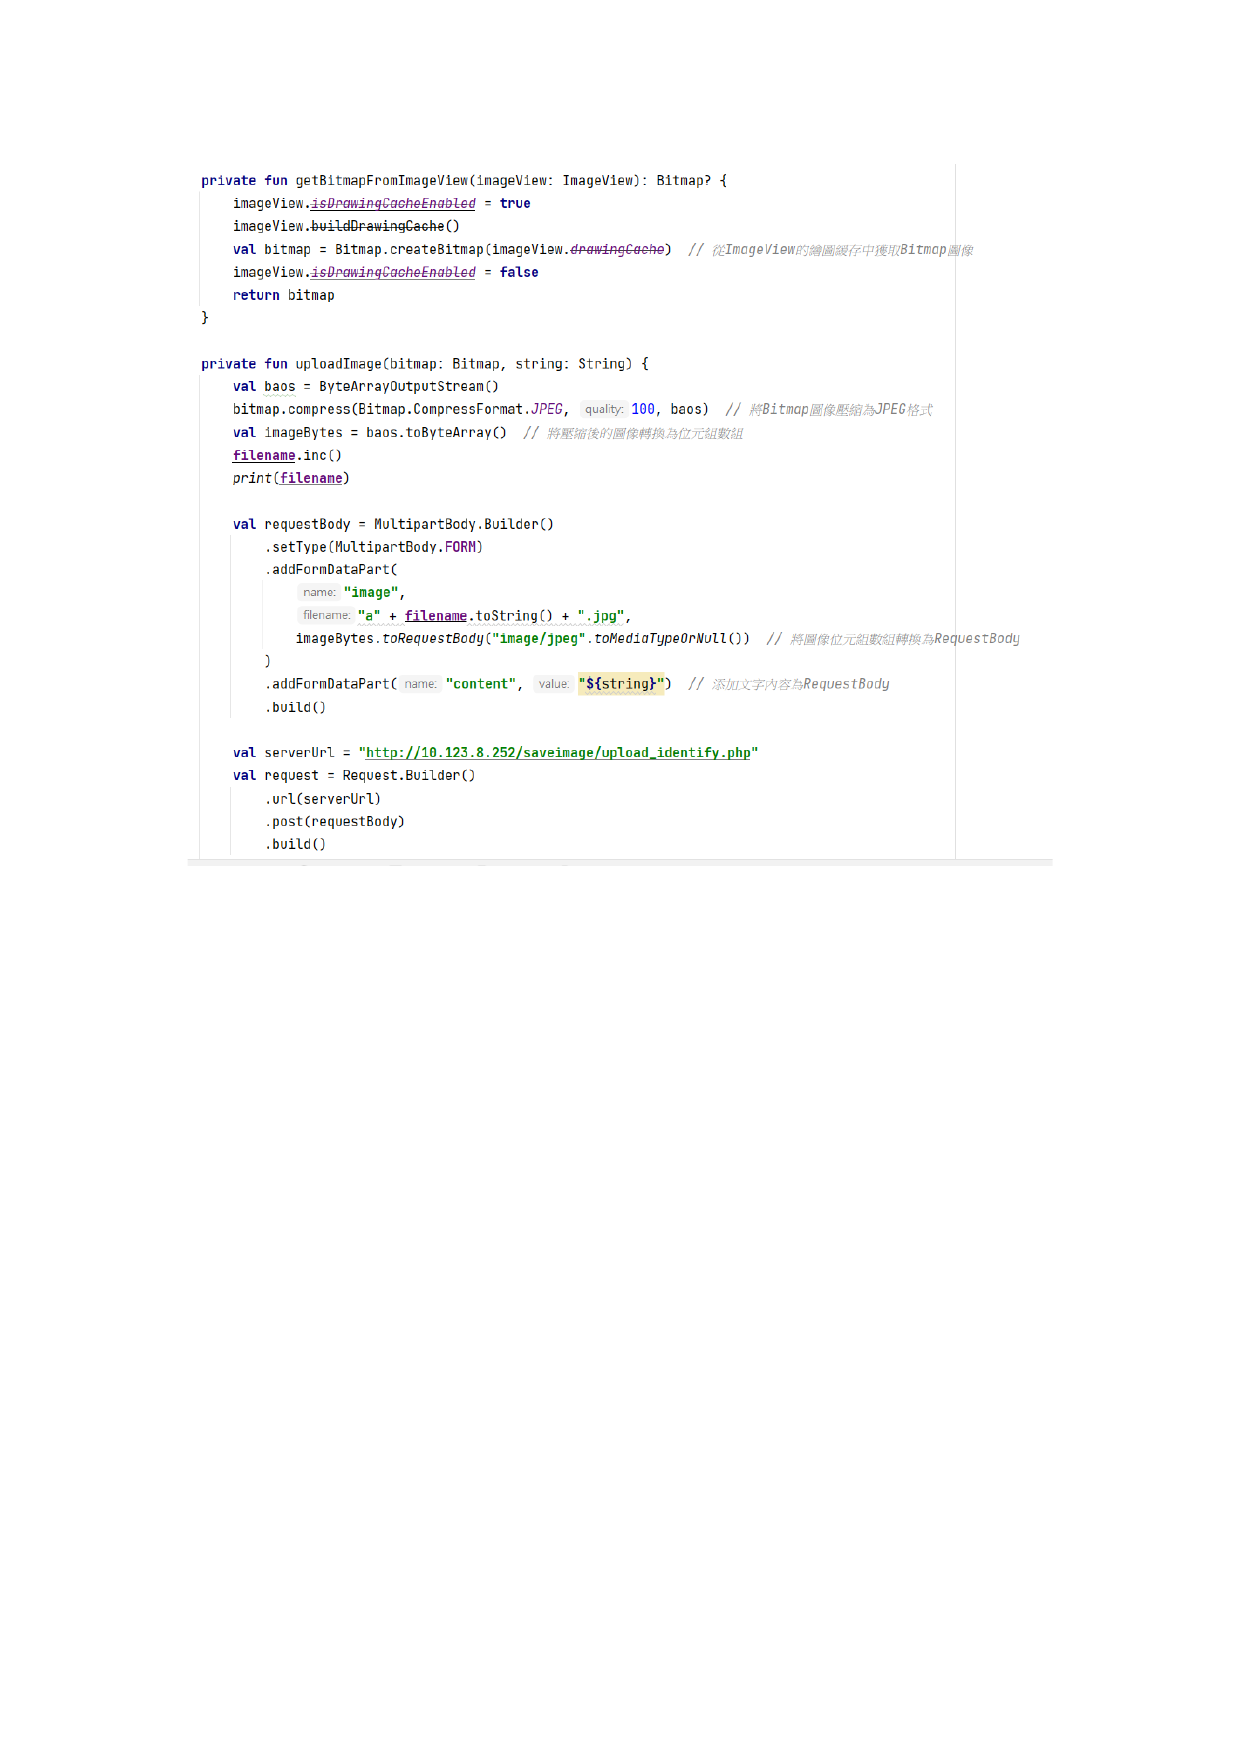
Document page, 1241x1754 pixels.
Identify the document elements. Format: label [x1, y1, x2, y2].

picture [187, 164, 1053, 866]
